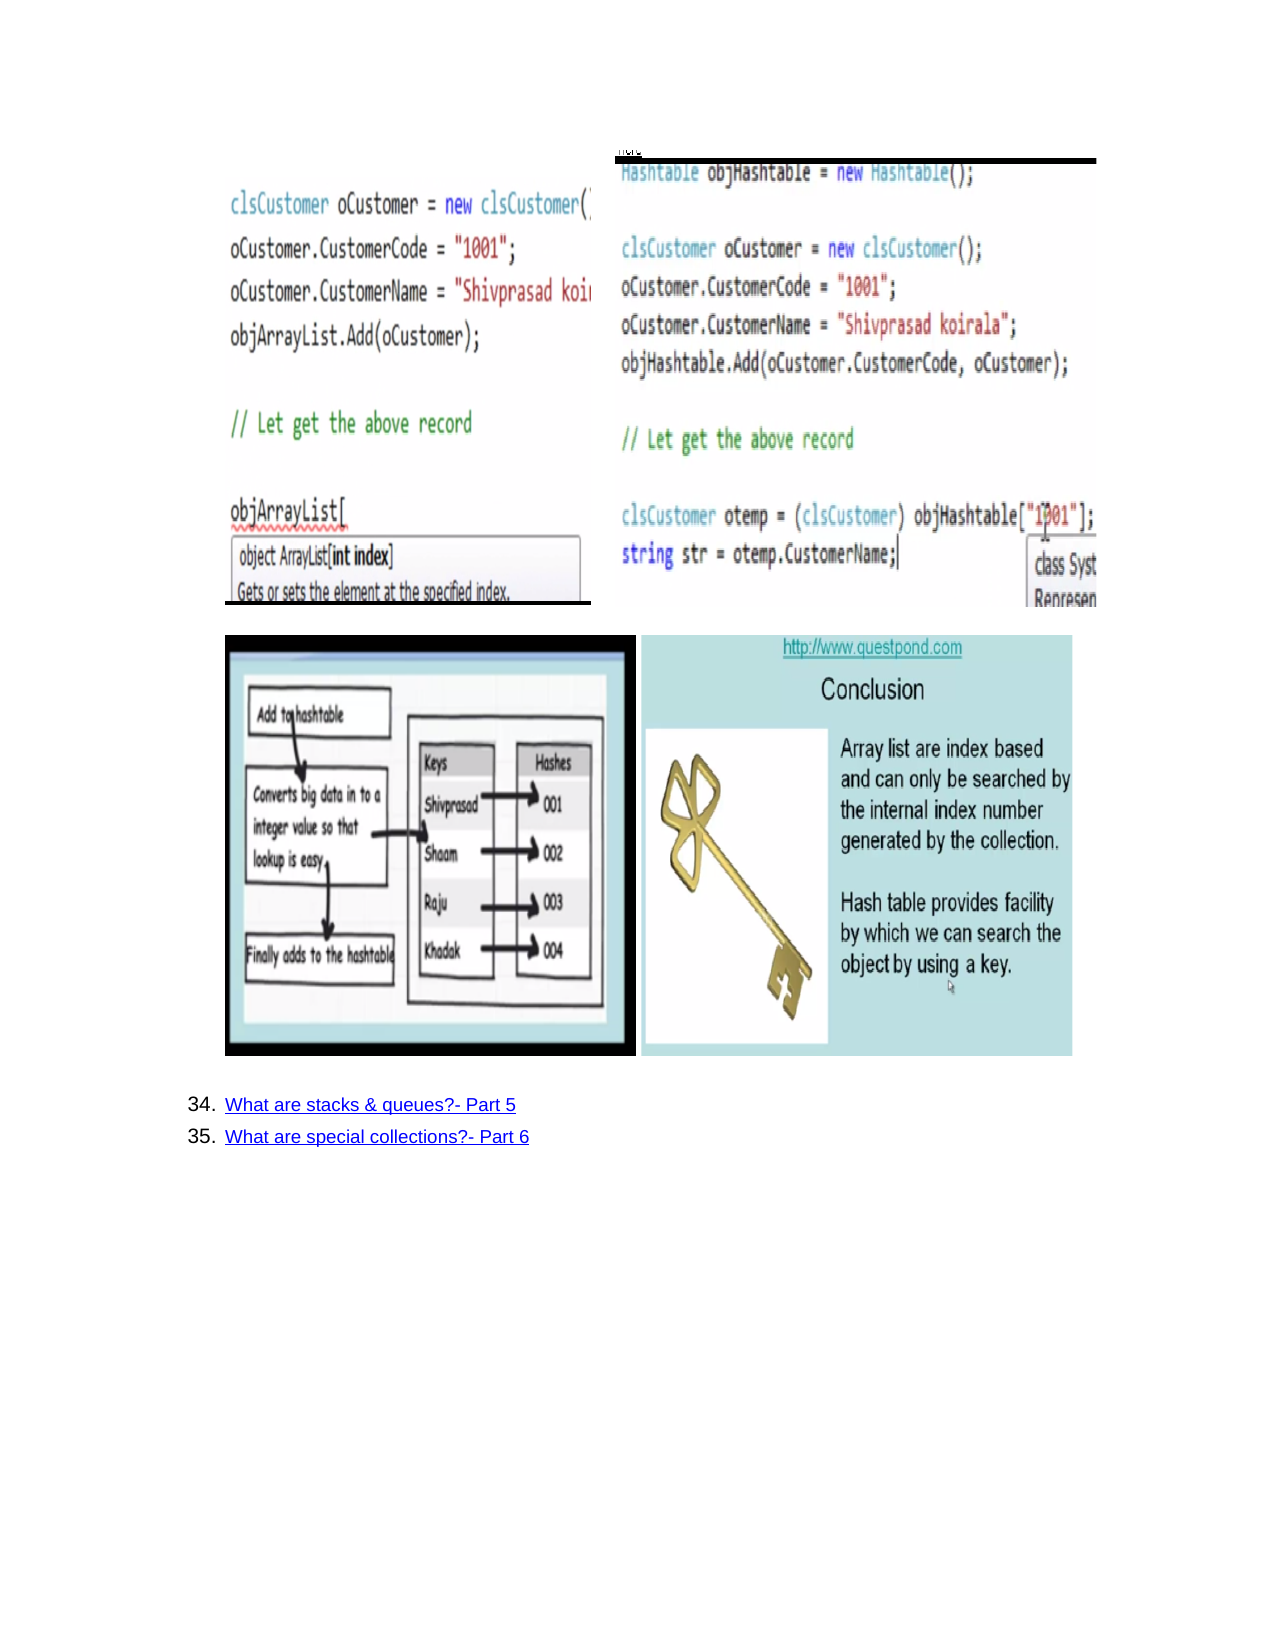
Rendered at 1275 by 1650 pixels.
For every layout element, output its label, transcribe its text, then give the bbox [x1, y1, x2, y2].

picture [225, 635, 636, 1056]
list What are special collections?- Part 6 [187, 1116, 1125, 1147]
picture [641, 635, 1073, 1056]
picture [615, 150, 1097, 607]
list What are stacks & queues?- Part 5 [187, 1085, 1125, 1116]
picture [225, 177, 605, 607]
